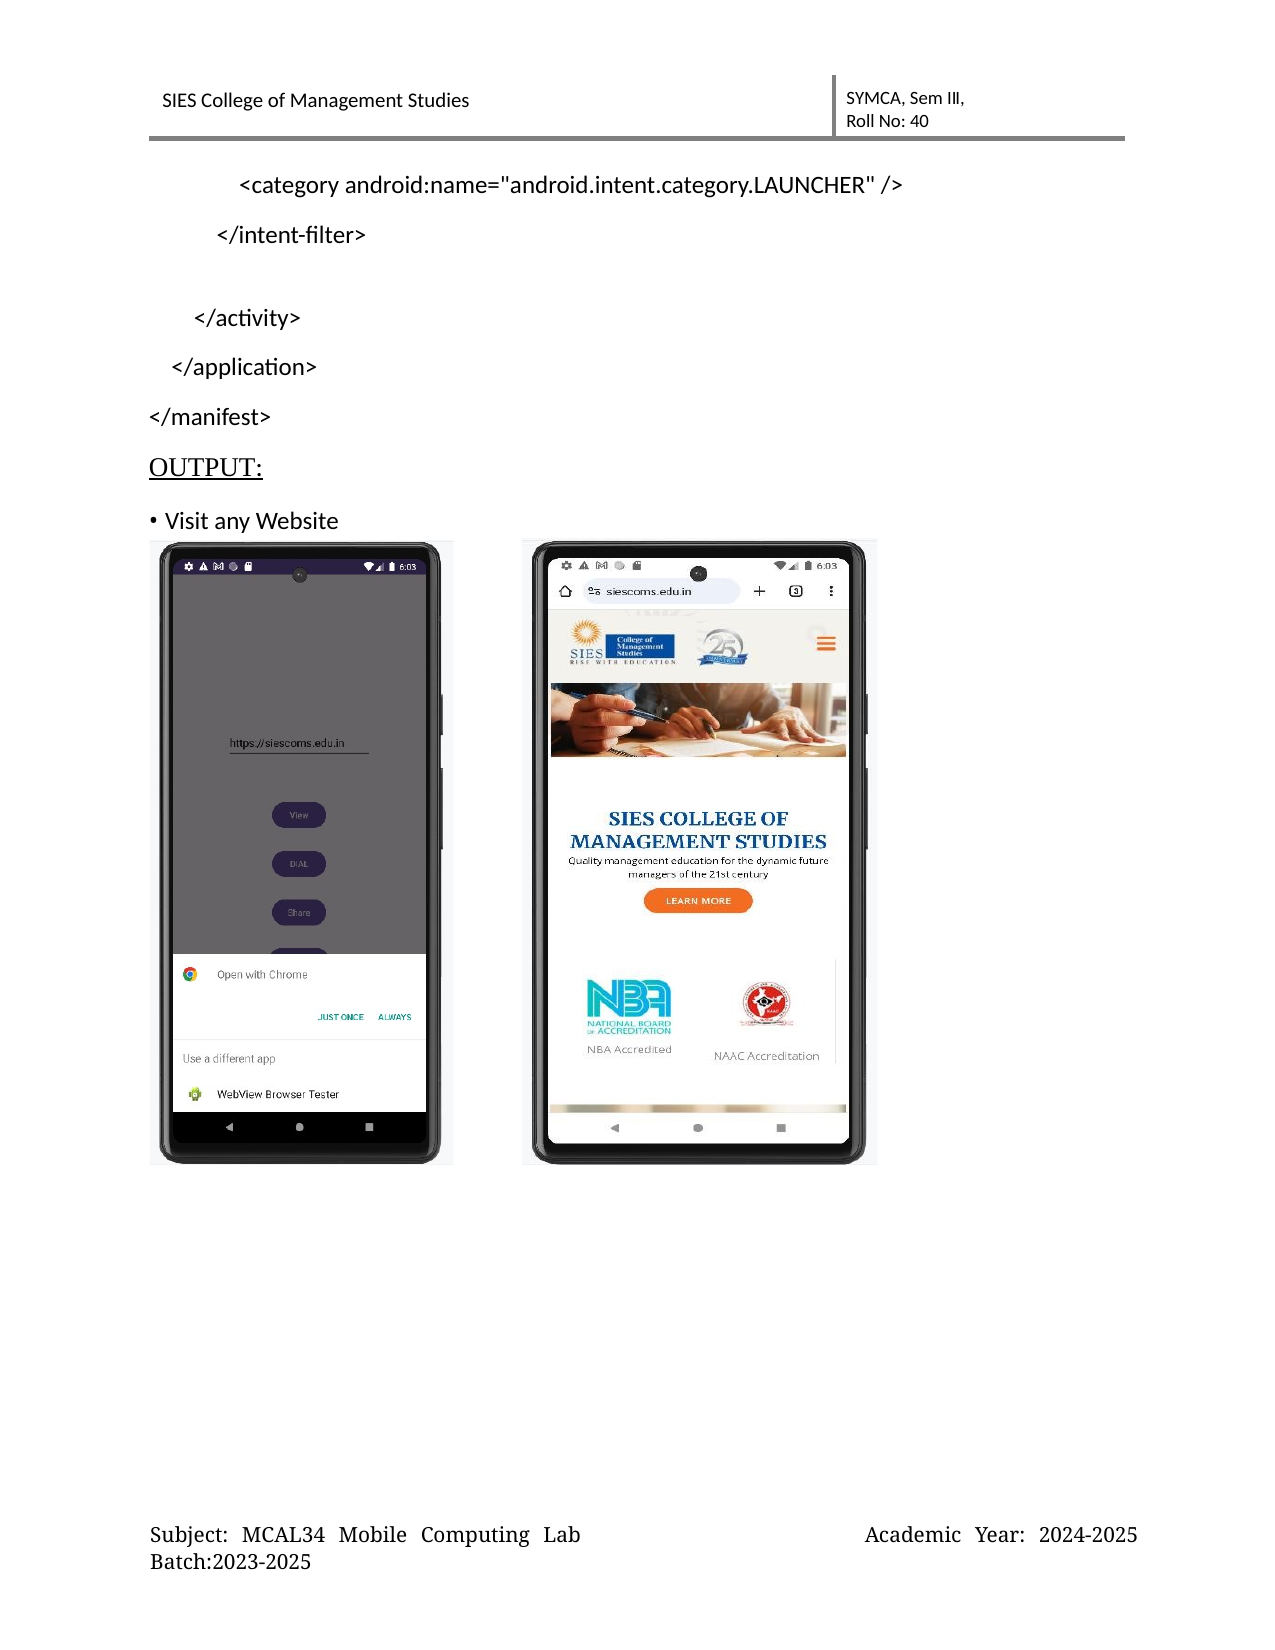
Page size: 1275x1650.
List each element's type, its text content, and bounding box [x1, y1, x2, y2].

text <category android:name="android.intent.category.LAUNCHER" /> [148, 170, 934, 200]
picture [149, 540, 454, 1165]
text </manifest> [148, 401, 934, 431]
text OUTPUT: [148, 450, 934, 483]
text </intent-filter> [148, 219, 934, 250]
text </application> [148, 351, 934, 382]
picture [522, 538, 878, 1165]
text </activity> [148, 302, 934, 332]
